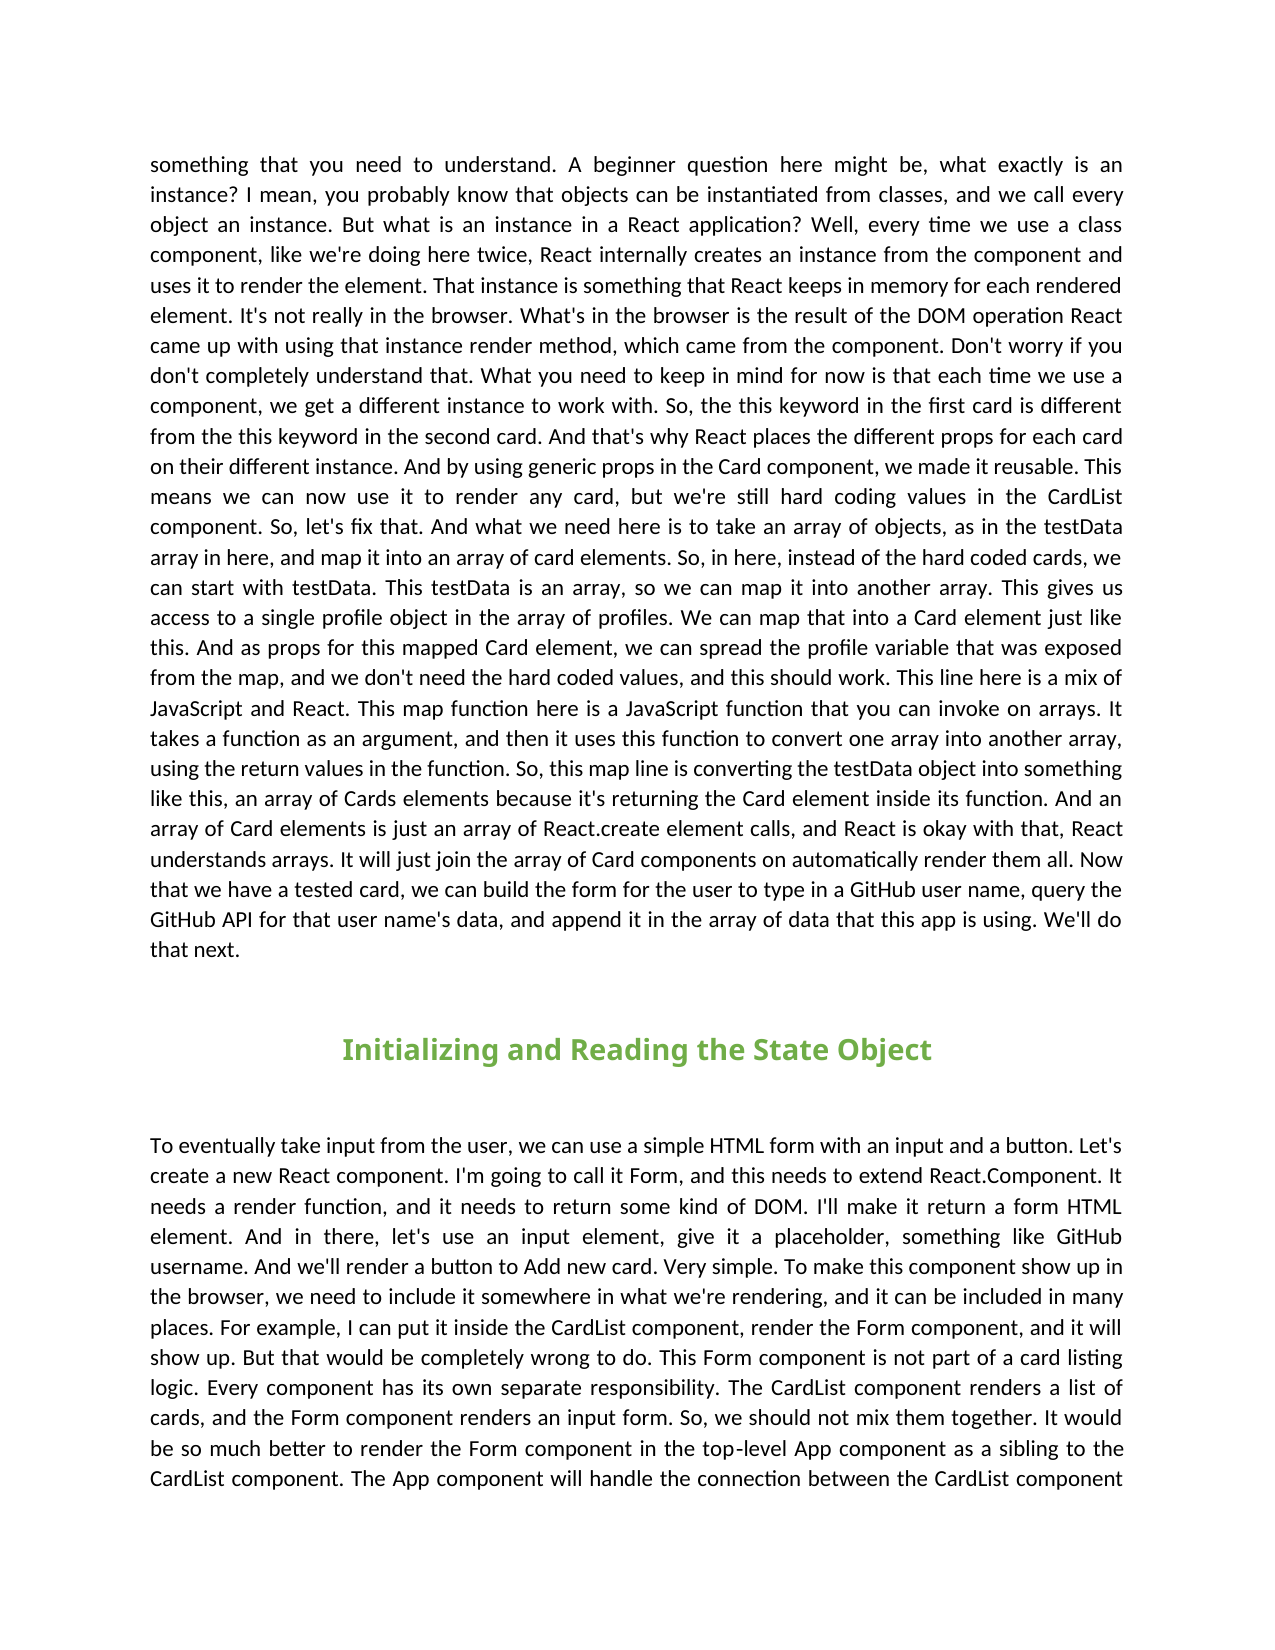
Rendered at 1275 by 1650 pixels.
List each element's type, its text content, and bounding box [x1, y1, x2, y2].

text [150, 150, 1125, 963]
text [150, 1131, 1125, 1492]
subtitle Initializing and Reading the State Object [150, 1029, 1125, 1069]
